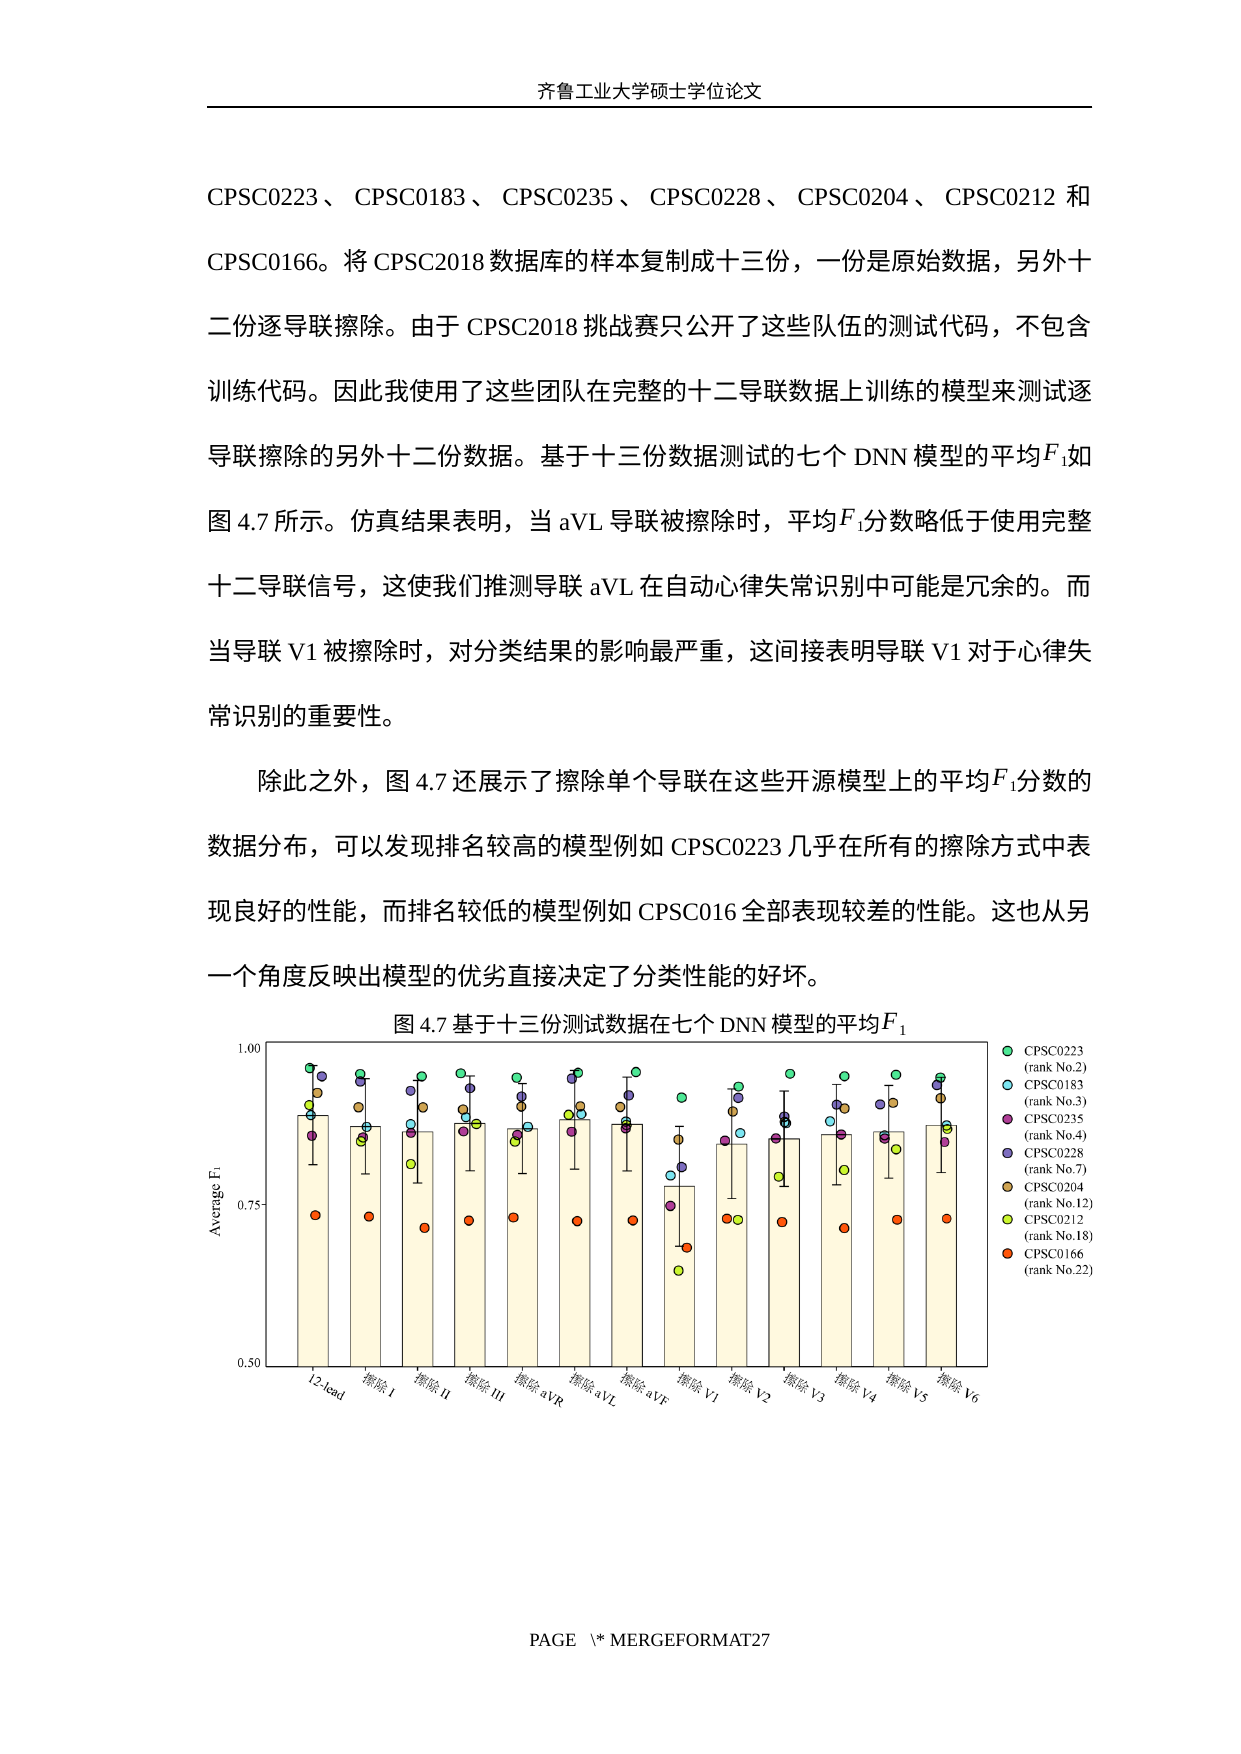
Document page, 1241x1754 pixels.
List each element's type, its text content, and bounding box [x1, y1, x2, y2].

text 除此之外，图4.7还展示了擦除单个导联在这些开源模型上的平均分数的数据分布，可以发现排名较高的模型例如CPSC0223几乎在所有的擦除方式中表现良好的性能，而排名较低的模型例如CPSC016全部表现较差的性能。这也从另一个角度反映出模型的优劣直接决定了分类性能的好坏。 [207, 747, 1092, 1007]
text 图4.7 基于十三份测试数据在七个DNN模型的平均 [207, 1007, 1092, 1039]
picture [206, 1039, 1093, 1411]
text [207, 162, 1092, 747]
